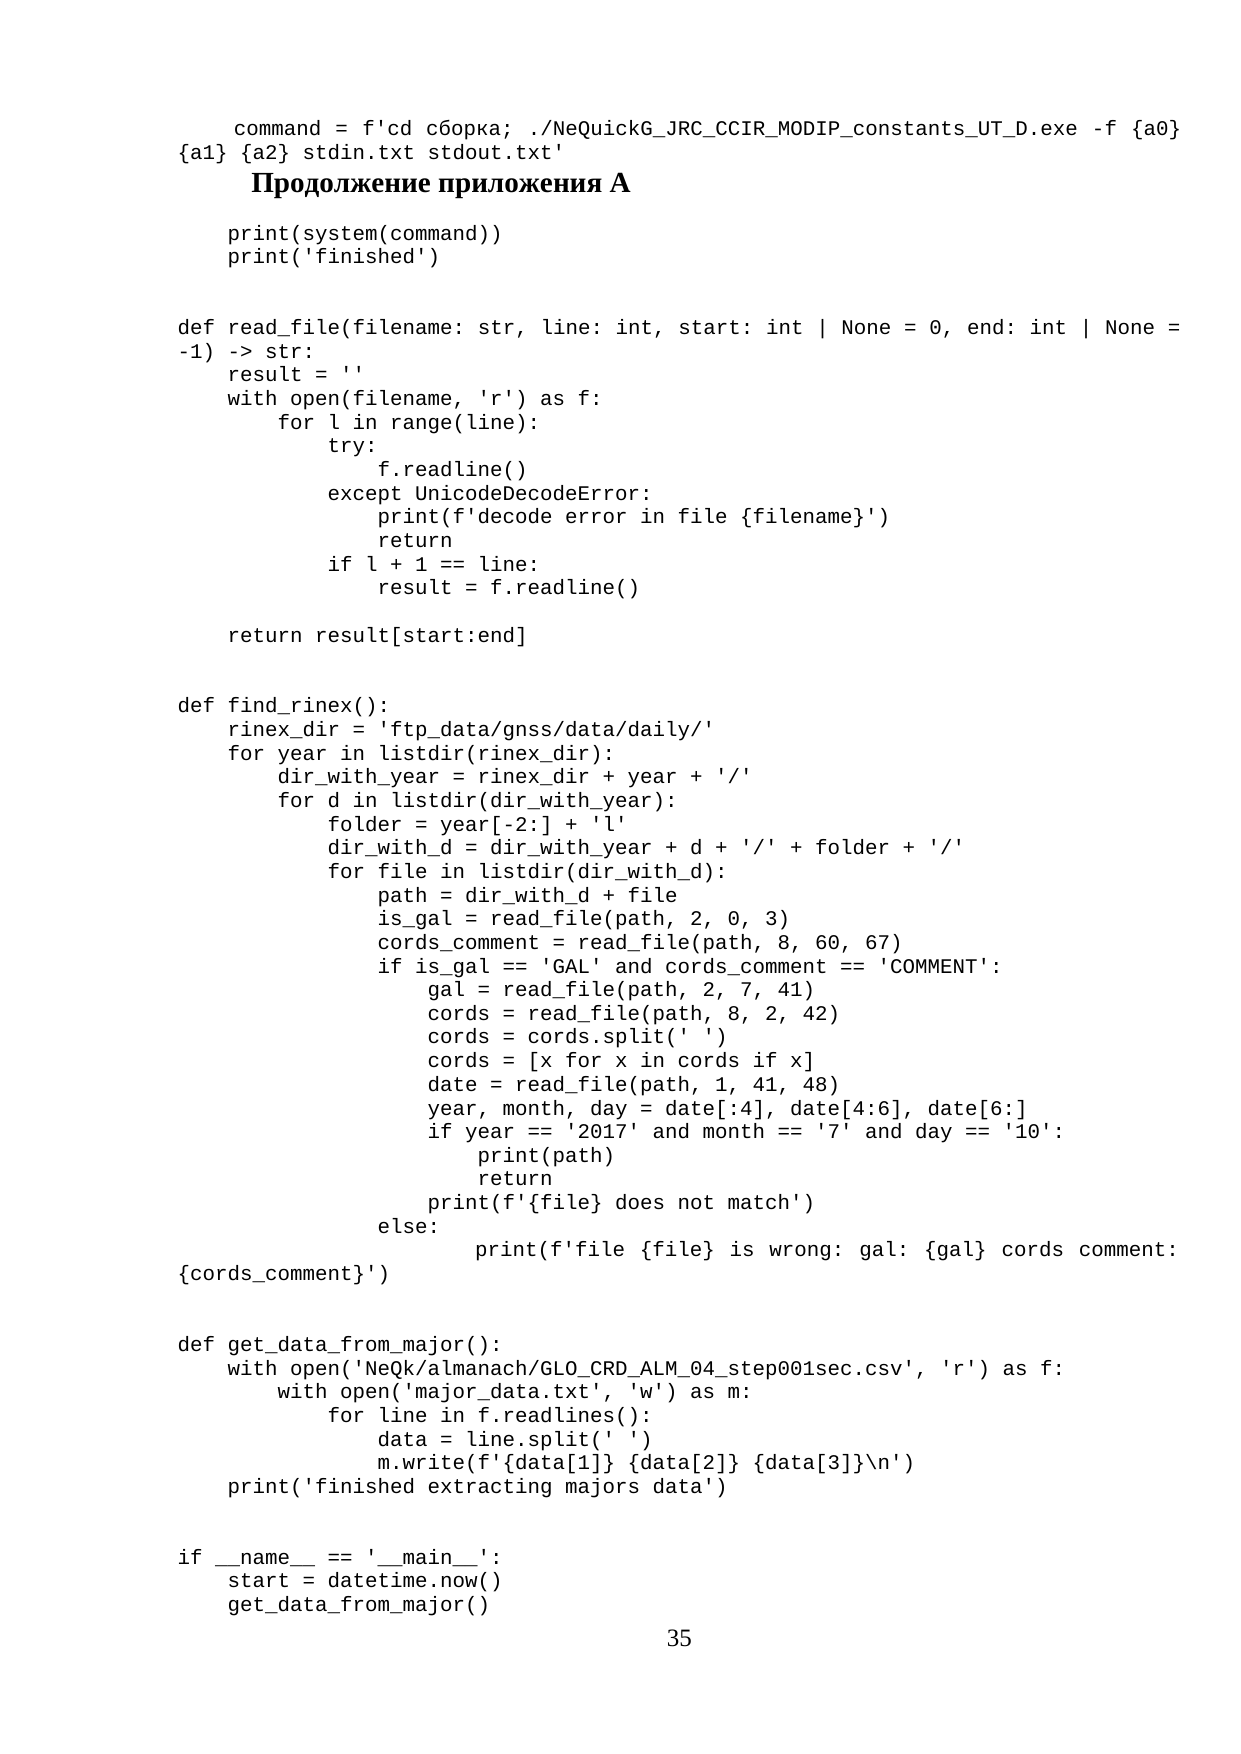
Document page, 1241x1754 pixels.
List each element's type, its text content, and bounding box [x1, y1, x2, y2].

text with open('NeQk/almanach/GLO_CRD_ALM_04_step001sec.csv', 'r') as f: [177, 1358, 1181, 1381]
text year, month, day = date[:4], date[4:6], date[6:] [177, 1097, 1181, 1121]
text if __name__ == '__main__': [177, 1547, 1181, 1570]
text except UnicodeDecodeError: [177, 483, 1181, 506]
text result = '' [177, 364, 1181, 388]
text for l in range(line): [177, 412, 1181, 435]
text m.write(f'{data[1]} {data[2]} {data[3]}\n') [177, 1452, 1181, 1476]
text print('finished') [177, 246, 1181, 270]
text dir_with_d = dir_with_year + d + '/' + folder + '/' [177, 837, 1181, 861]
text if l + 1 == line: [177, 554, 1181, 577]
text cords = read_file(path, 8, 2, 42) [177, 1003, 1181, 1027]
text f.readline() [177, 459, 1181, 483]
text if is_gal == 'GAL' and cords_comment == 'COMMENT': [177, 956, 1181, 979]
text try: [177, 435, 1181, 459]
text return [177, 530, 1181, 554]
text result = f.readline() [177, 577, 1181, 601]
text start = datetime.now() [177, 1570, 1181, 1594]
text date = read_file(path, 1, 41, 48) [177, 1074, 1181, 1097]
text rinex_dir = 'ftp_data/gnss/data/daily/' [177, 719, 1181, 743]
text for file in listdir(dir_with_d): [177, 861, 1181, 885]
text dir_with_year = rinex_dir + year + '/' [177, 766, 1181, 790]
text command = f'cd сборка; ./NeQuickG_JRC_CCIR_MODIP_constants_UT_D.exe -f {a0} {a1} {a2} stdin.txt stdout.txt' [177, 118, 1181, 165]
text path = dir_with_d + file [177, 885, 1181, 908]
text def read_file(filename: str, line: int, start: int | None = 0, end: int | None = -1) -> str: [177, 317, 1181, 364]
text cords_comment = read_file(path, 8, 60, 67) [177, 932, 1181, 956]
text def find_rinex(): [177, 696, 1181, 719]
text return result[start:end] [177, 624, 1181, 648]
text for d in listdir(dir_with_year): [177, 790, 1181, 814]
text with open(filename, 'r') as f: [177, 388, 1181, 412]
text is_gal = read_file(path, 2, 0, 3) [177, 908, 1181, 932]
text print(f'{file} does not match') [177, 1192, 1181, 1216]
text print(path) [177, 1145, 1181, 1168]
text cords = cords.split(' ') [177, 1027, 1181, 1050]
text else: [177, 1216, 1181, 1239]
text for line in f.readlines(): [177, 1405, 1181, 1428]
text if year == '2017' and month == '7' and day == '10': [177, 1121, 1181, 1145]
text data = line.split(' ') [177, 1428, 1181, 1452]
text for year in listdir(rinex_dir): [177, 743, 1181, 766]
text get_data_from_major() [177, 1594, 1181, 1618]
text print('finished extracting majors data') [177, 1476, 1181, 1499]
text print(f'decode error in file {filename}') [177, 506, 1181, 530]
text cords = [x for x in cords if x] [177, 1050, 1181, 1074]
text print(system(command)) [177, 223, 1181, 246]
text Продолжение приложения А [177, 165, 1181, 199]
text gal = read_file(path, 2, 7, 41) [177, 979, 1181, 1003]
text return [177, 1168, 1181, 1192]
text def get_data_from_major(): [177, 1334, 1181, 1358]
text with open('major_data.txt', 'w') as m: [177, 1381, 1181, 1405]
text print(f'file {file} is wrong: gal: {gal} cords comment: {cords_comment}') [177, 1239, 1181, 1287]
text folder = year[-2:] + 'l' [177, 814, 1181, 837]
